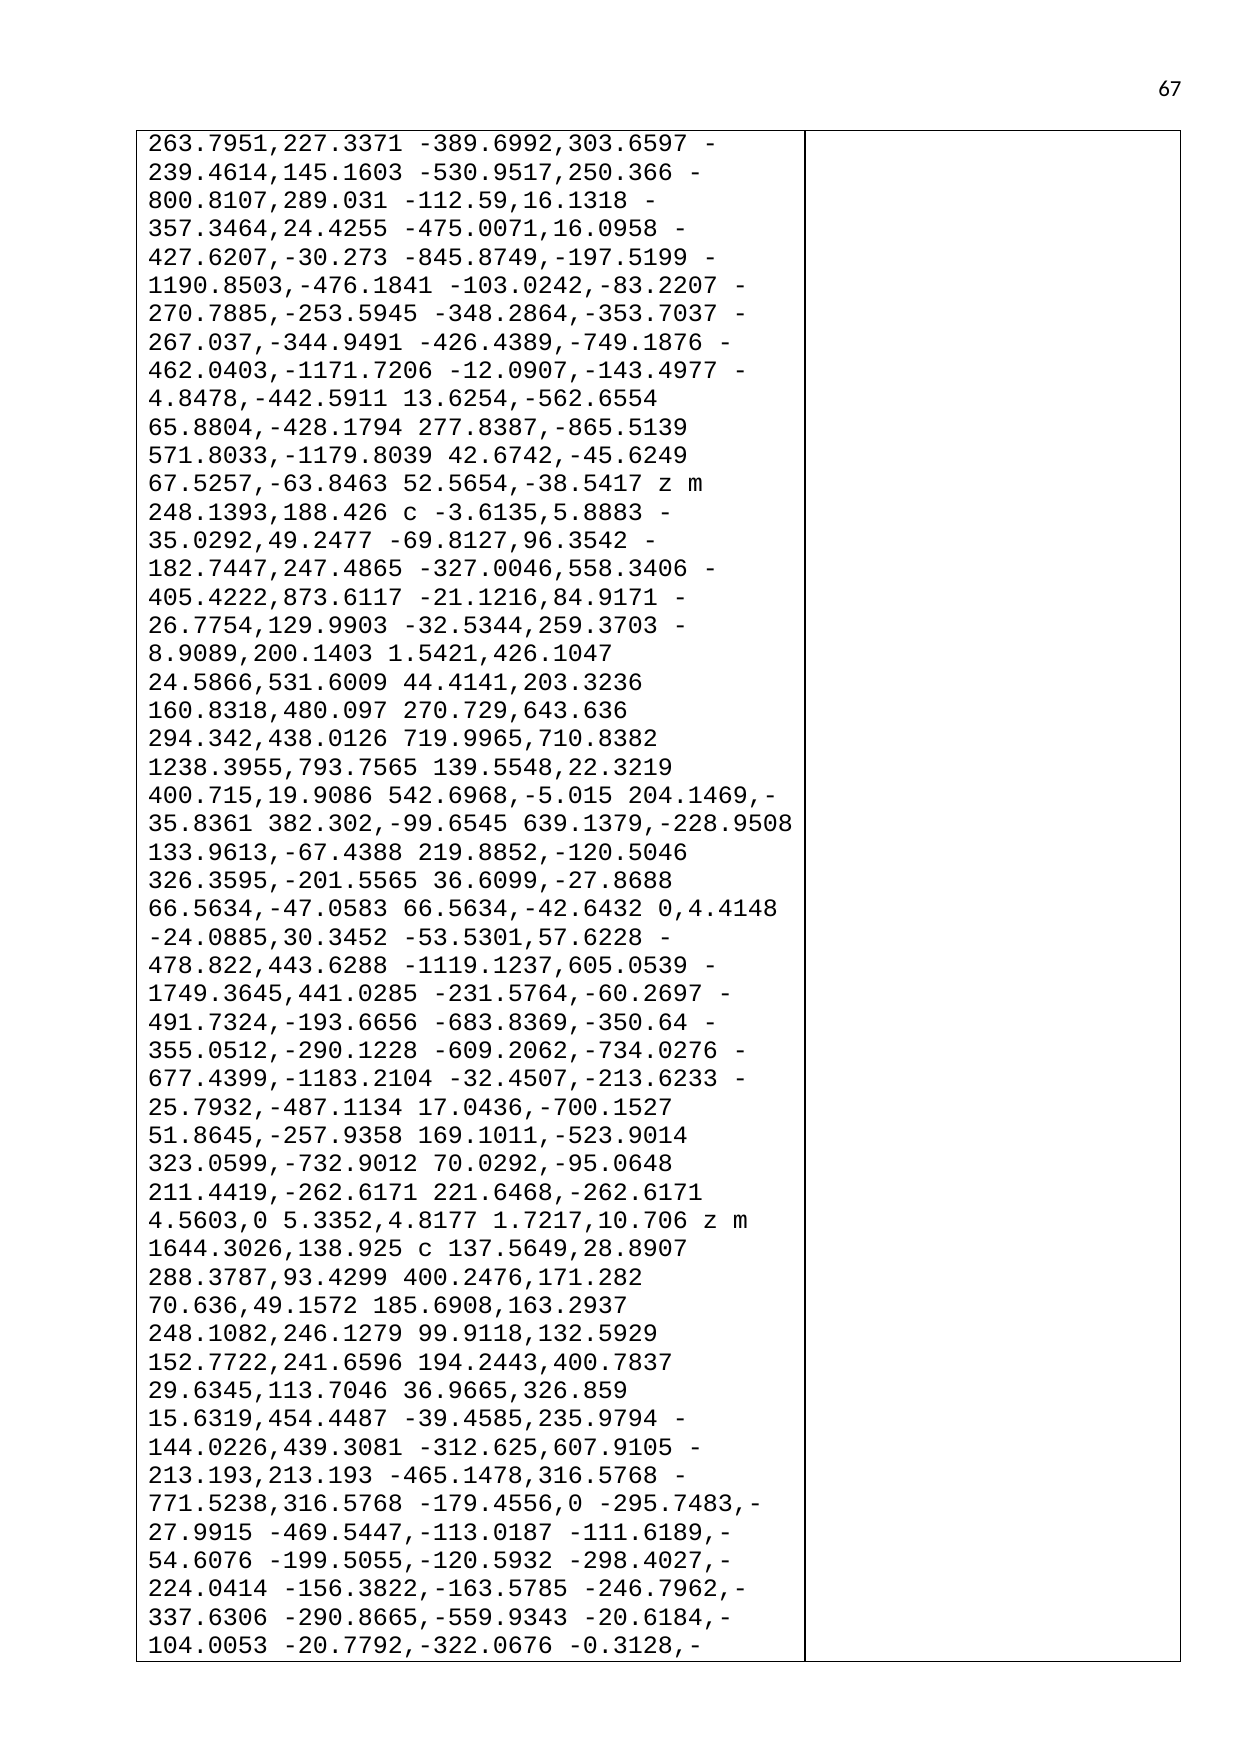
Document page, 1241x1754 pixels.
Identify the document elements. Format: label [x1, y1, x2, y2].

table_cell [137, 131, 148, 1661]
table_cell [806, 131, 1180, 1661]
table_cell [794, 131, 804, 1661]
